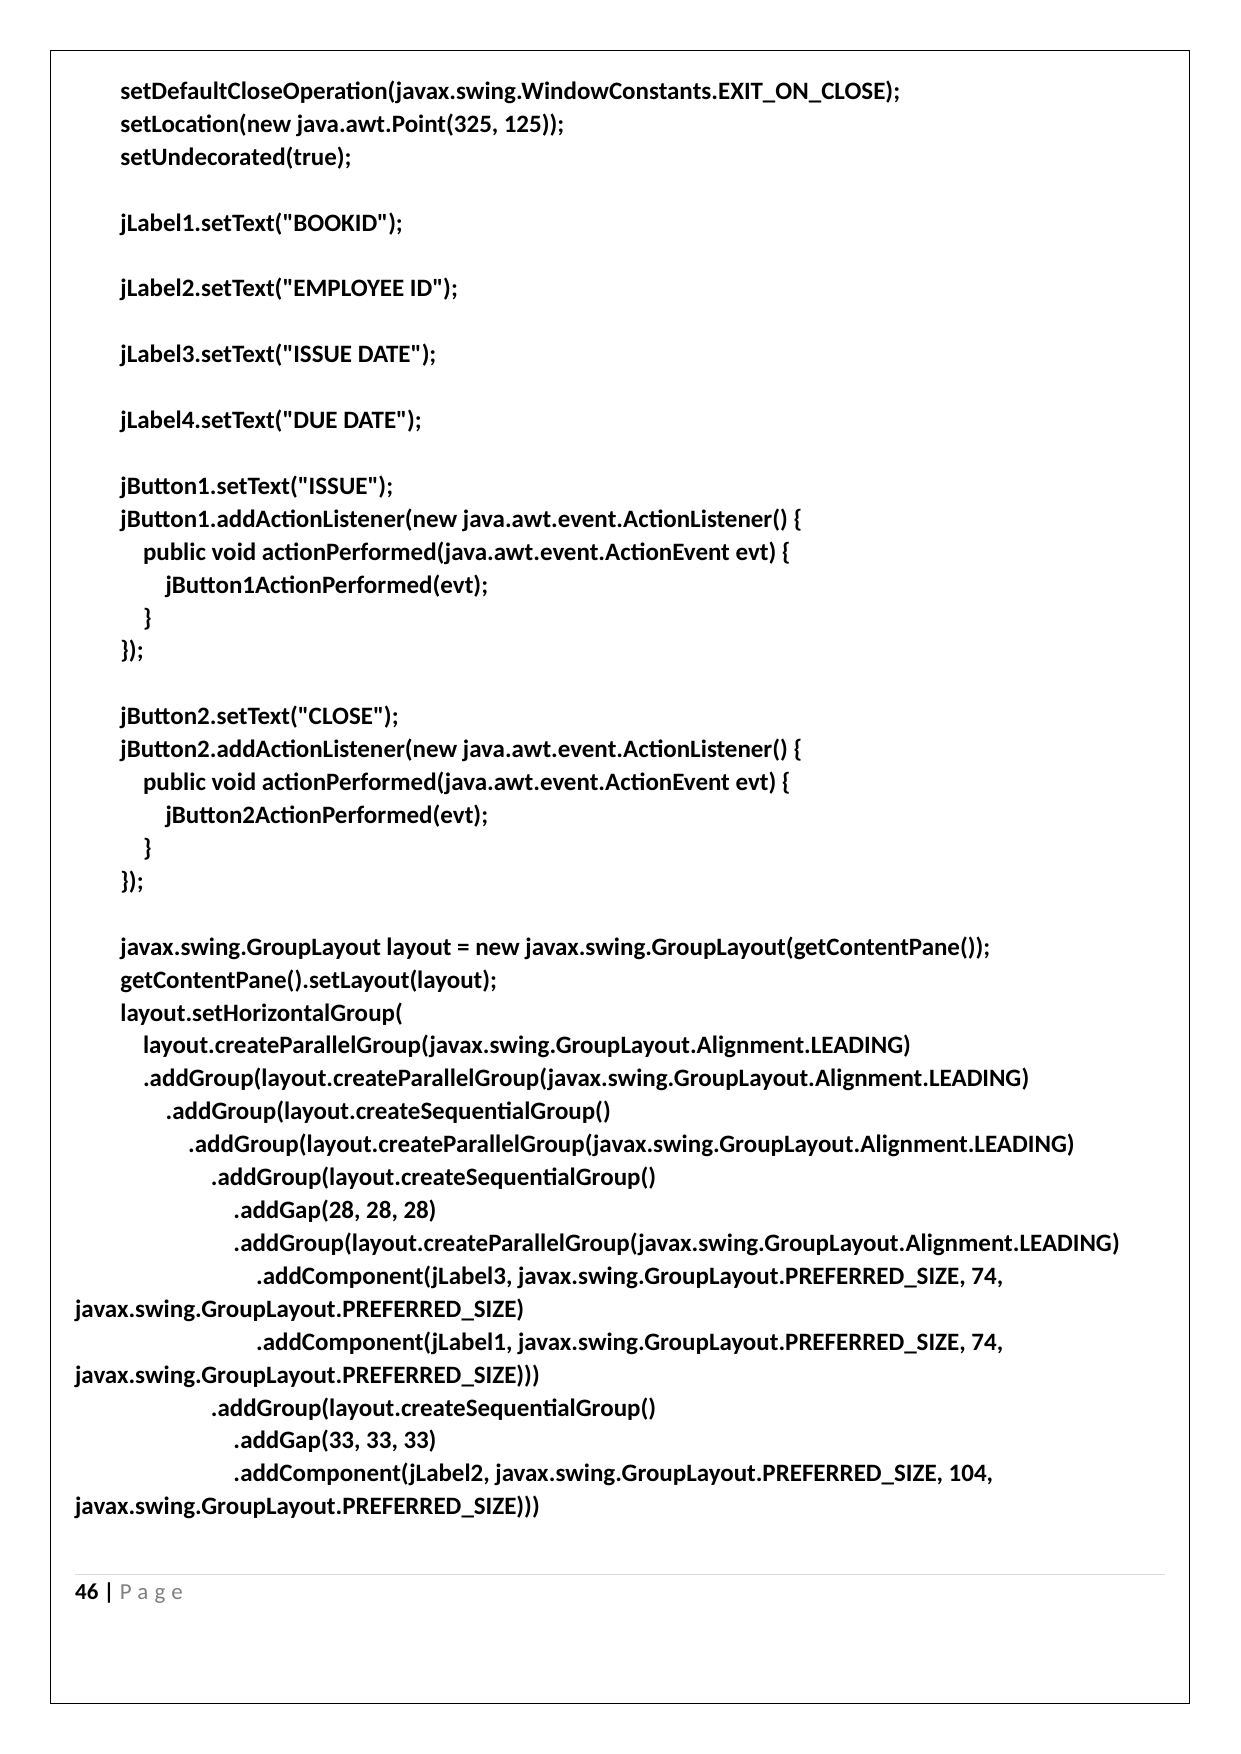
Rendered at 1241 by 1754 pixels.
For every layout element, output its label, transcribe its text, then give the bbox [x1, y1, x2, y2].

text jLabel4.setText("DUE DATE"); [75, 404, 1165, 435]
text jButton2ActionPerformed(evt); [75, 799, 1165, 830]
text layout.createParallelGroup(javax.swing.GroupLayout.Alignment.LEADING) [75, 1029, 1165, 1060]
text .addGroup(layout.createParallelGroup(javax.swing.GroupLayout.Alignment.LEADING) [75, 1128, 1165, 1159]
text public void actionPerformed(java.awt.event.ActionEvent evt) { [75, 536, 1165, 566]
text jLabel1.setText("BOOKID"); [75, 207, 1165, 237]
text jButton2.setText("CLOSE"); [75, 700, 1165, 731]
text .addGroup(layout.createSequentialGroup() [75, 1392, 1165, 1422]
text jButton1.setText("ISSUE"); [75, 470, 1165, 501]
text .addGroup(layout.createParallelGroup(javax.swing.GroupLayout.Alignment.LEADING) [75, 1227, 1165, 1258]
text }); [75, 634, 1165, 665]
text } [75, 832, 1165, 863]
text jLabel3.setText("ISSUE DATE"); [75, 338, 1165, 369]
text .addComponent(jLabel1, javax.swing.GroupLayout.PREFERRED_SIZE, 74, javax.swing.GroupLayout.PREFERRED_SIZE))) [75, 1326, 1165, 1389]
text jButton1ActionPerformed(evt); [75, 569, 1165, 599]
text .addGroup(layout.createSequentialGroup() [75, 1095, 1165, 1126]
text .addComponent(jLabel2, javax.swing.GroupLayout.PREFERRED_SIZE, 104, javax.swing.GroupLayout.PREFERRED_SIZE))) [75, 1457, 1165, 1521]
text jLabel2.setText("EMPLOYEE ID"); [75, 272, 1165, 303]
text javax.swing.GroupLayout layout = new javax.swing.GroupLayout(getContentPane()); [75, 931, 1165, 961]
text setLocation(new java.awt.Point(325, 125)); [75, 108, 1165, 138]
text public void actionPerformed(java.awt.event.ActionEvent evt) { [75, 766, 1165, 797]
text setUndecorated(true); [75, 141, 1165, 171]
text } [75, 602, 1165, 632]
text .addComponent(jLabel3, javax.swing.GroupLayout.PREFERRED_SIZE, 74, javax.swing.GroupLayout.PREFERRED_SIZE) [75, 1260, 1165, 1323]
text .addGap(33, 33, 33) [75, 1424, 1165, 1455]
text getContentPane().setLayout(layout); [75, 964, 1165, 994]
text setDefaultCloseOperation(javax.swing.WindowConstants.EXIT_ON_CLOSE); [75, 75, 1165, 106]
text jButton2.addActionListener(new java.awt.event.ActionListener() { [75, 733, 1165, 764]
text .addGroup(layout.createSequentialGroup() [75, 1161, 1165, 1192]
text .addGap(28, 28, 28) [75, 1194, 1165, 1225]
text .addGroup(layout.createParallelGroup(javax.swing.GroupLayout.Alignment.LEADING) [75, 1062, 1165, 1093]
text }); [75, 865, 1165, 896]
text jButton1.addActionListener(new java.awt.event.ActionListener() { [75, 503, 1165, 533]
text layout.setHorizontalGroup( [75, 997, 1165, 1027]
